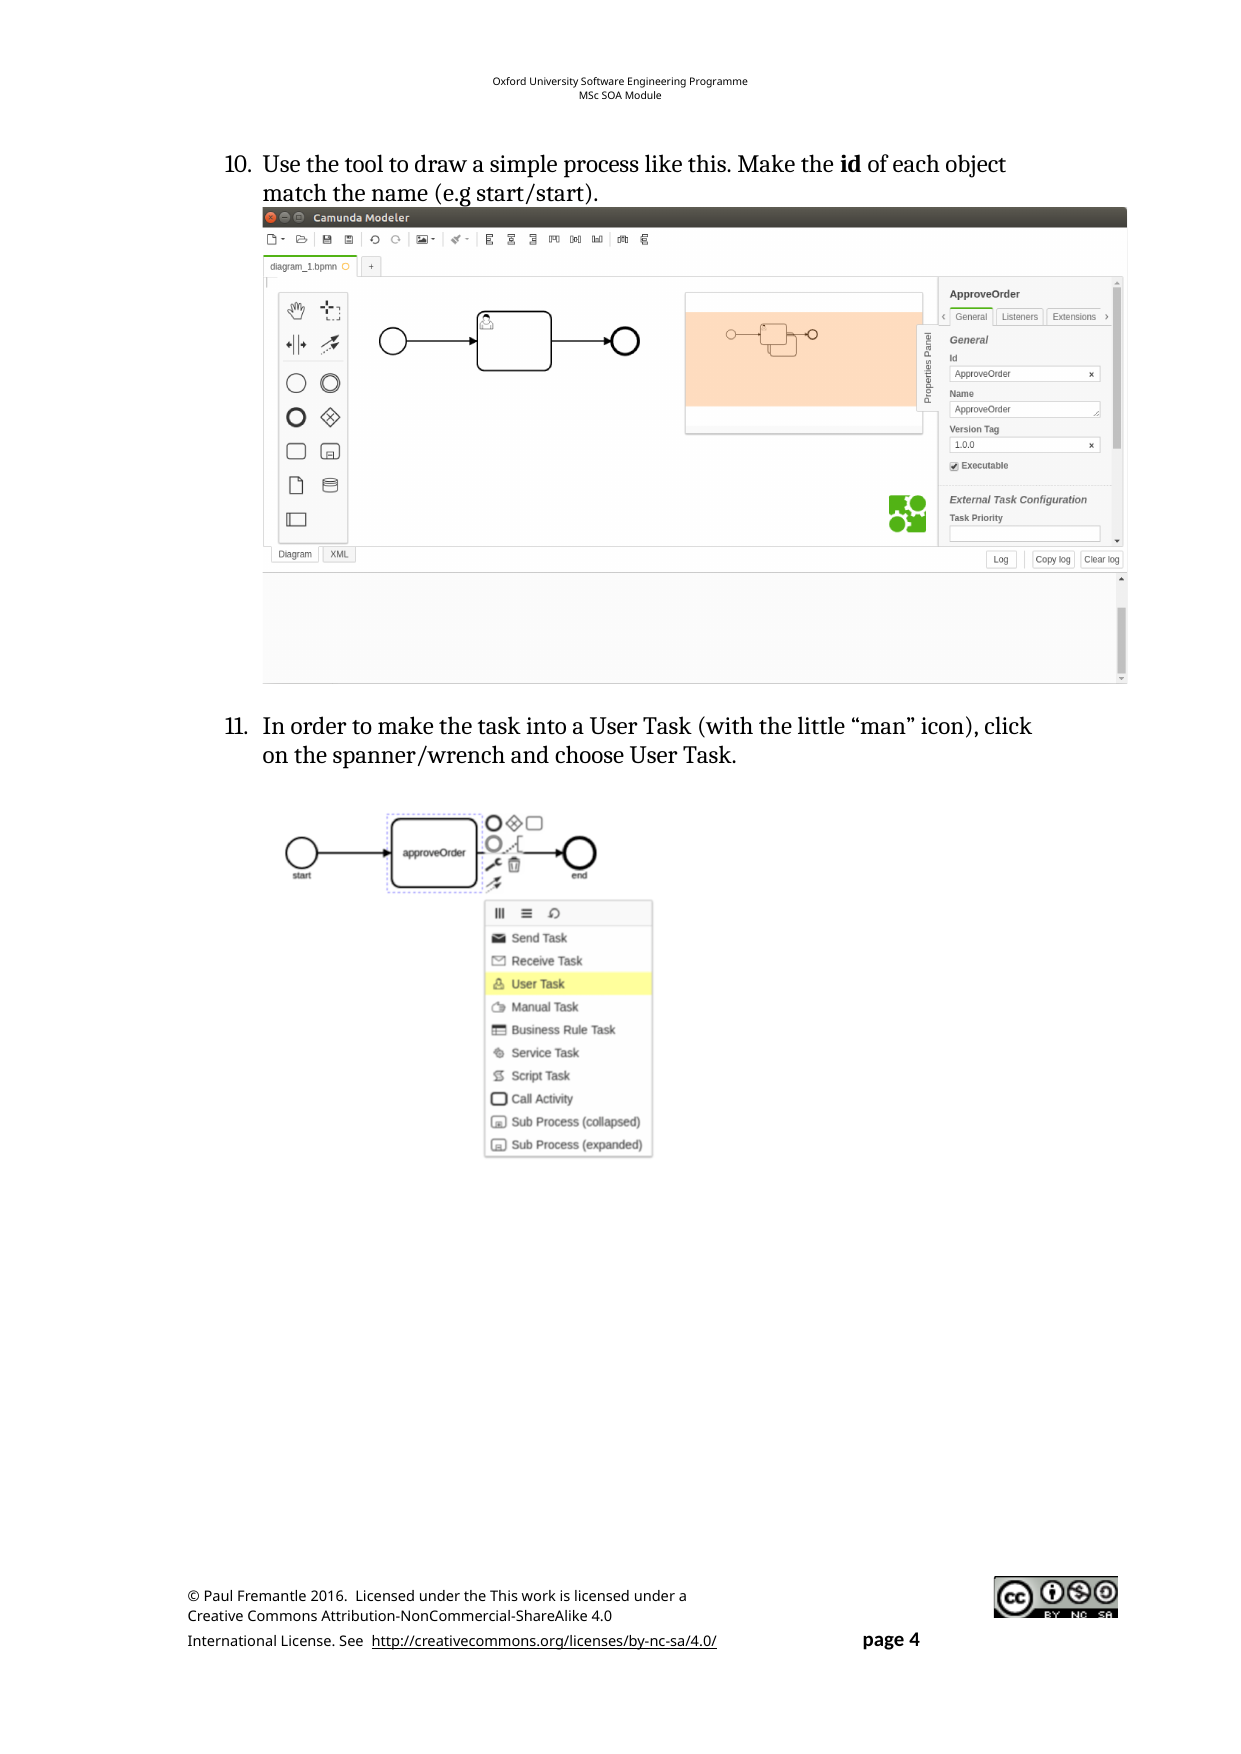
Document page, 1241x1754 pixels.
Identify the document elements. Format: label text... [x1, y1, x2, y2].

picture [262, 769, 685, 1162]
picture [262, 207, 1128, 684]
picture [993, 1576, 1118, 1618]
